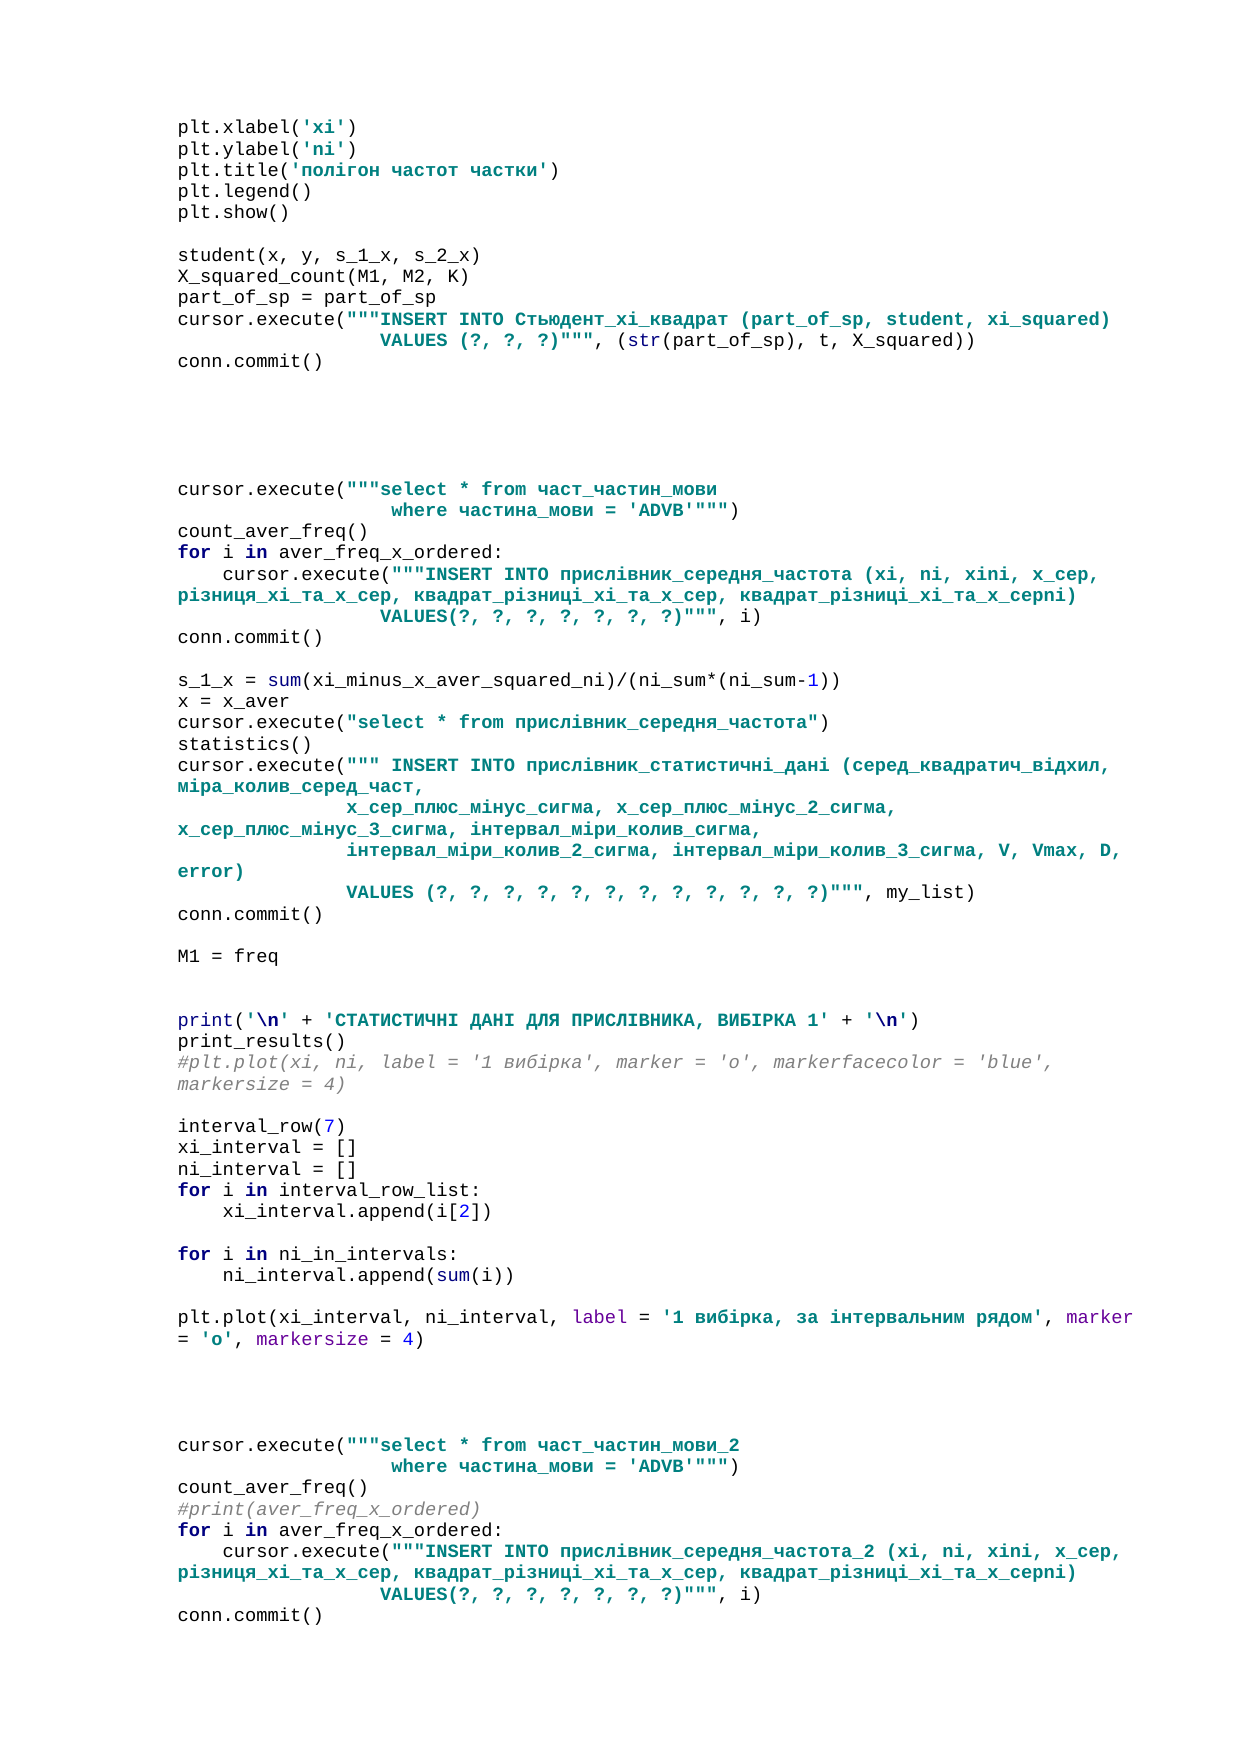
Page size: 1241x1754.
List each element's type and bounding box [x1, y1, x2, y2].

text [177, 118, 1152, 1648]
